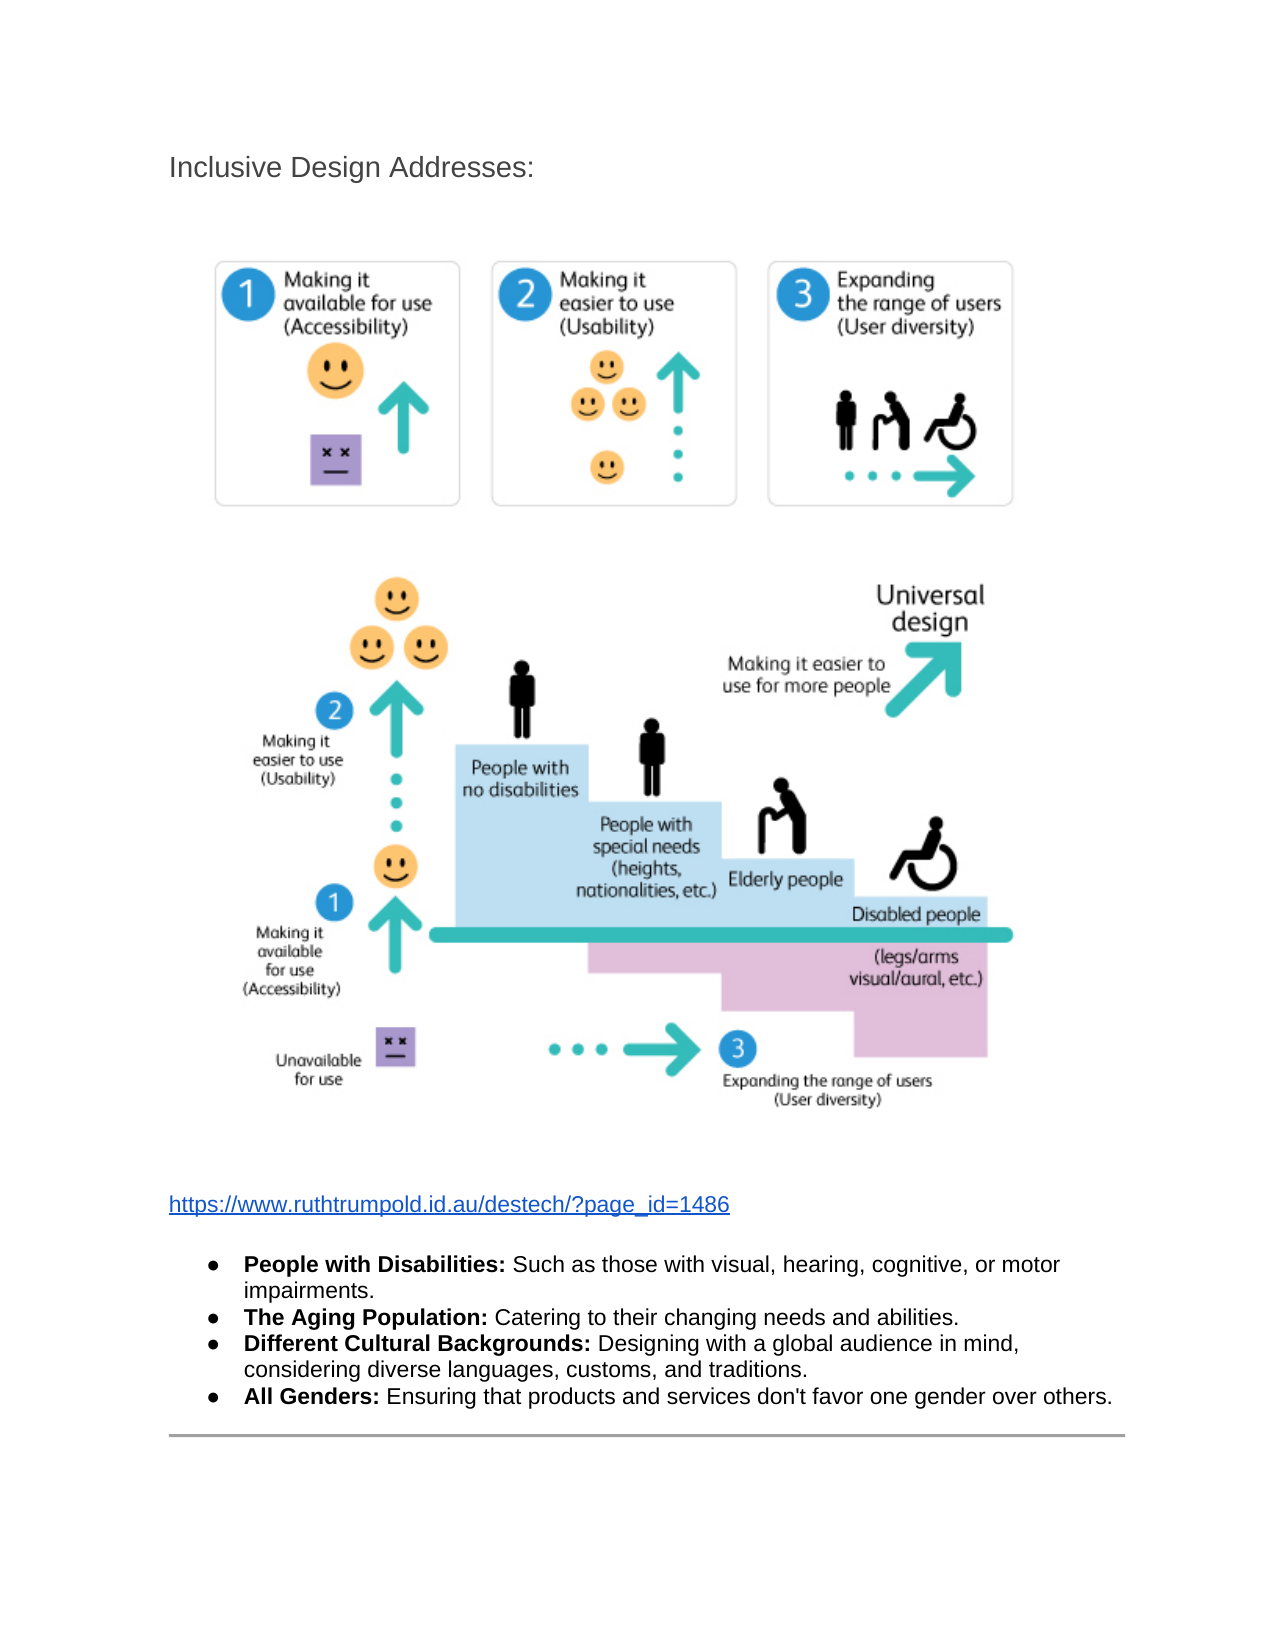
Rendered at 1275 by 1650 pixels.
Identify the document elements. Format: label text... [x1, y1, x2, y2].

list All Genders: Ensuring that products and services don't favor one gender over others. [206, 1383, 1125, 1409]
text https://www.ruthtrumpold.id.au/destech/?page_id=1486 [169, 1191, 1125, 1217]
subtitle Inclusive Design Addresses: [169, 150, 1125, 183]
list The Aging Population: Catering to their changing needs and abilities. [206, 1304, 1125, 1330]
list People with Disabilities: Such as those with visual, hearing, cognitive, or motor impairments. [206, 1251, 1125, 1304]
picture [168, 208, 1057, 1187]
list Different Cultural Backgrounds: Designing with a global audience in mind, considering diverse languages, customs, and traditions. [206, 1330, 1125, 1383]
